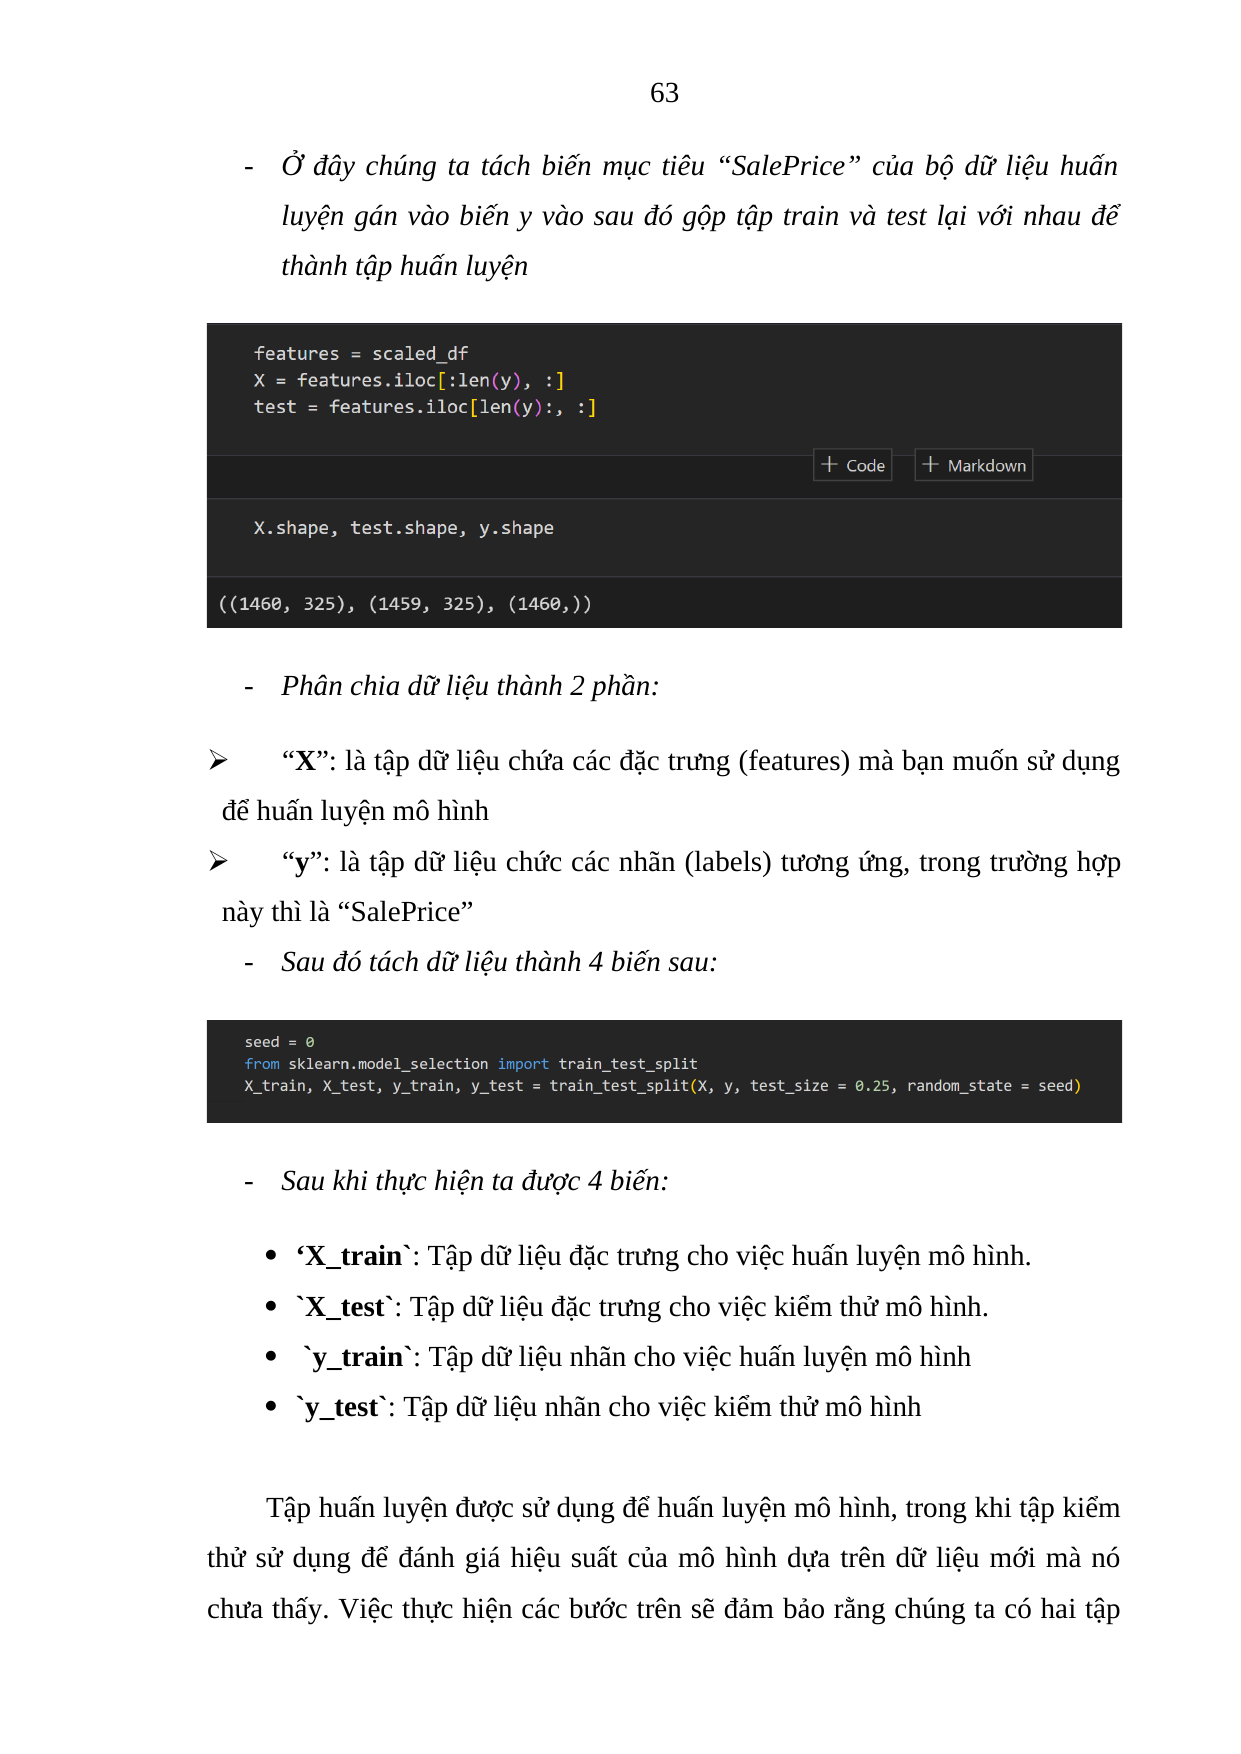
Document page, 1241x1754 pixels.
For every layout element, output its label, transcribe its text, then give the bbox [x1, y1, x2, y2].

picture [206, 323, 1123, 628]
text Sau đó tách dữ liệu thành 4 biến sau: [244, 944, 1122, 978]
list ‘X_train`: Tập dữ liệu đặc trưng cho việc huấn luyện mô hình. [266, 1238, 1122, 1272]
picture [206, 1020, 1123, 1123]
list `X_test`: Tập dữ liệu đặc trưng cho việc kiểm thử mô hình. [266, 1289, 1122, 1322]
text Phân chia dữ liệu thành 2 phần: [244, 668, 1122, 701]
list `y_test`: Tập dữ liệu nhãn cho việc kiểm thử mô hình [266, 1389, 1122, 1423]
text “y”: là tập dữ liệu chức các nhãn (labels) tương ứng, trong trường hợp này thì là “SalePrice” [207, 844, 1122, 928]
text “X”: là tập dữ liệu chứa các đặc trưng (features) mà bạn muốn sử dụng để huấn luyện mô hình [207, 743, 1122, 827]
text Ở đây chúng ta tách biến mục tiêu “SalePrice” của bộ dữ liệu huấn luyện gán vào biến y vào sau đó gộp tập train và test lại với nhau để thành tập huấn luyện [244, 148, 1122, 282]
text Sau khi thực hiện ta được 4 biến: [244, 1163, 1122, 1197]
list `y_train`: Tập dữ liệu nhãn cho việc huấn luyện mô hình [266, 1339, 1122, 1373]
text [207, 1490, 1122, 1624]
